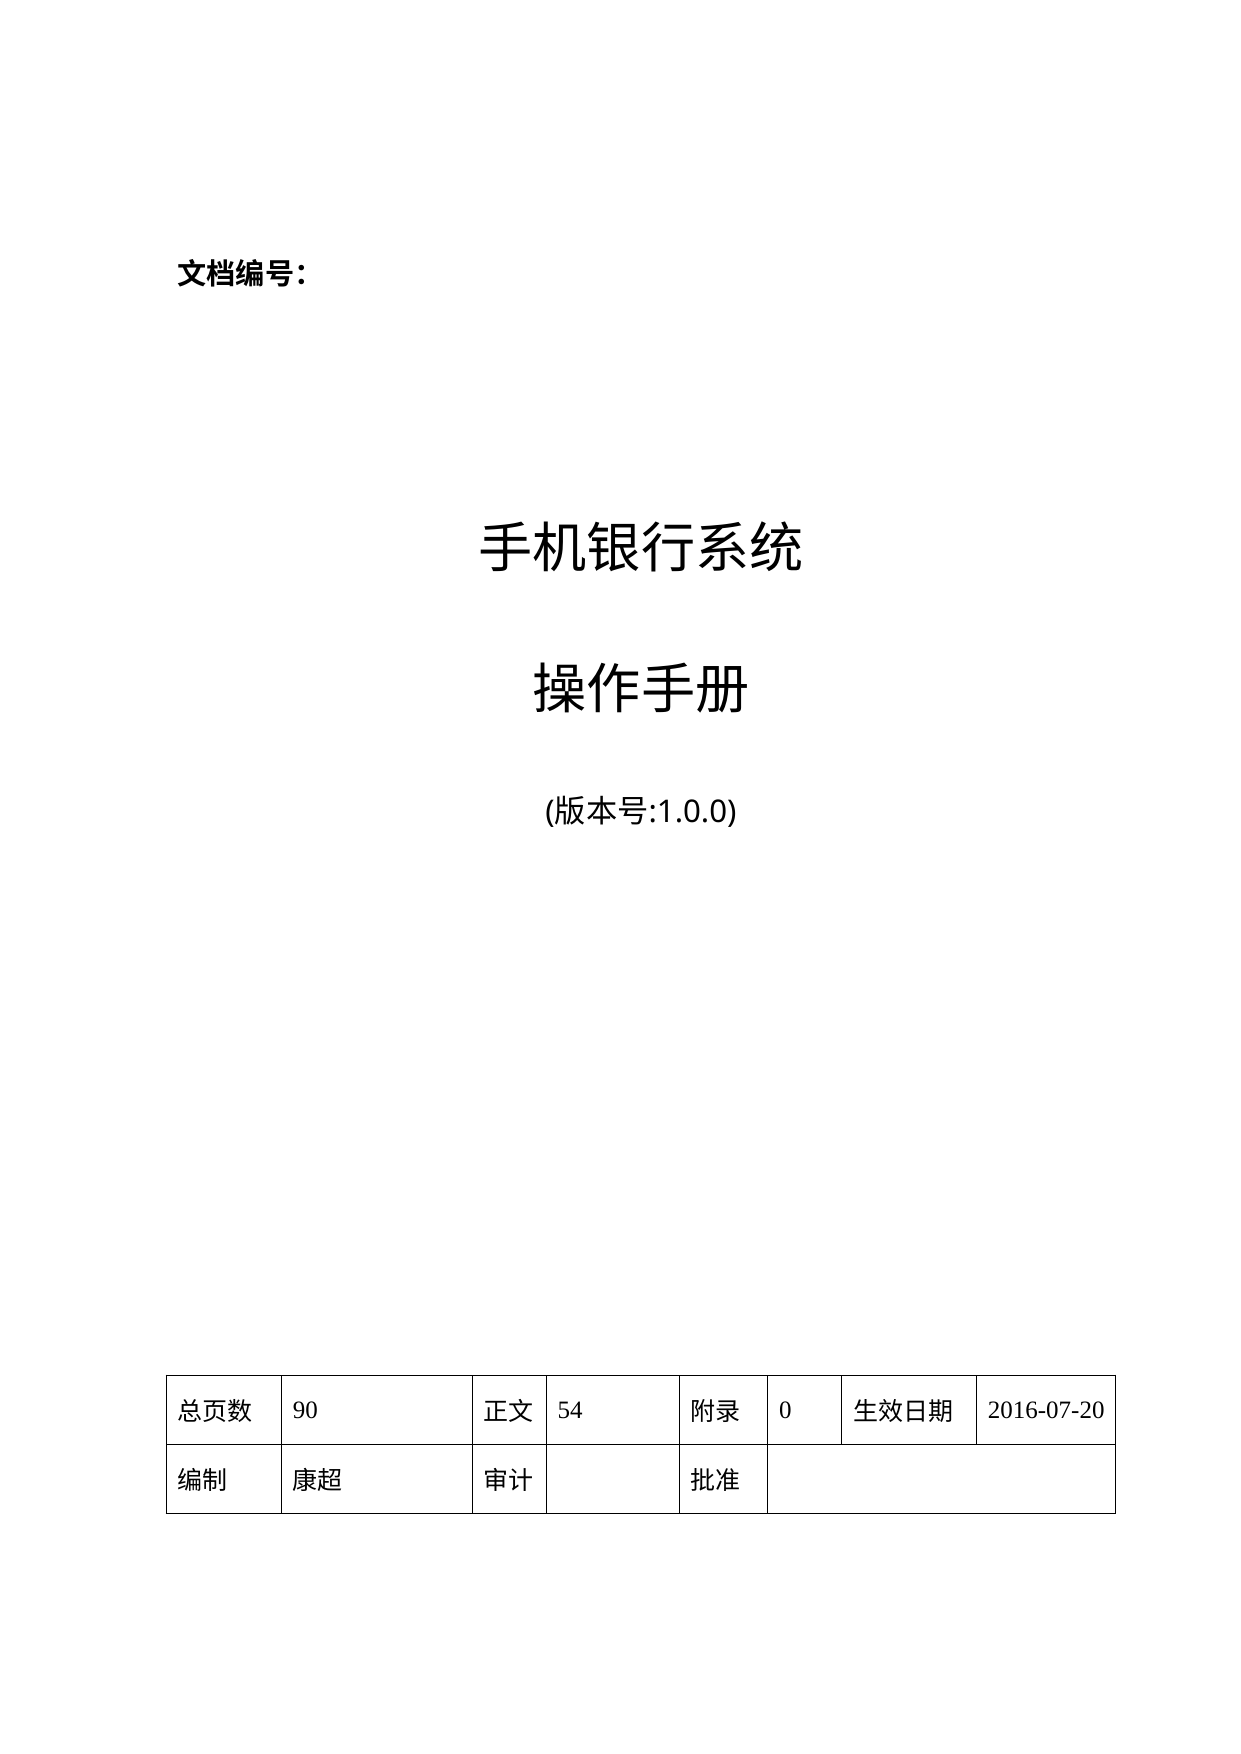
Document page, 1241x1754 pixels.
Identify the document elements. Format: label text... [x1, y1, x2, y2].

text 手机银行系统 [177, 492, 1104, 594]
table_header 54 [547, 1376, 679, 1443]
text 文档编号： [177, 238, 1104, 306]
text (版本号:1.0.0) [177, 774, 1104, 842]
table_header 2016-07-20 [977, 1376, 1115, 1443]
table_header 90 [282, 1376, 472, 1443]
table_header 0 [768, 1376, 841, 1443]
table_cell 审计 [473, 1445, 546, 1512]
table_cell 康超 [282, 1445, 472, 1512]
table_cell 批准 [680, 1445, 767, 1512]
table_header 生效日期 [842, 1376, 976, 1443]
table_header 正文 [473, 1376, 546, 1443]
table_cell [547, 1445, 679, 1512]
table_cell [768, 1445, 1115, 1512]
table_header 附录 [680, 1376, 767, 1443]
table_cell 编制 [167, 1445, 281, 1512]
table_header 总页数 [167, 1376, 281, 1443]
text 操作手册 [177, 633, 1104, 735]
